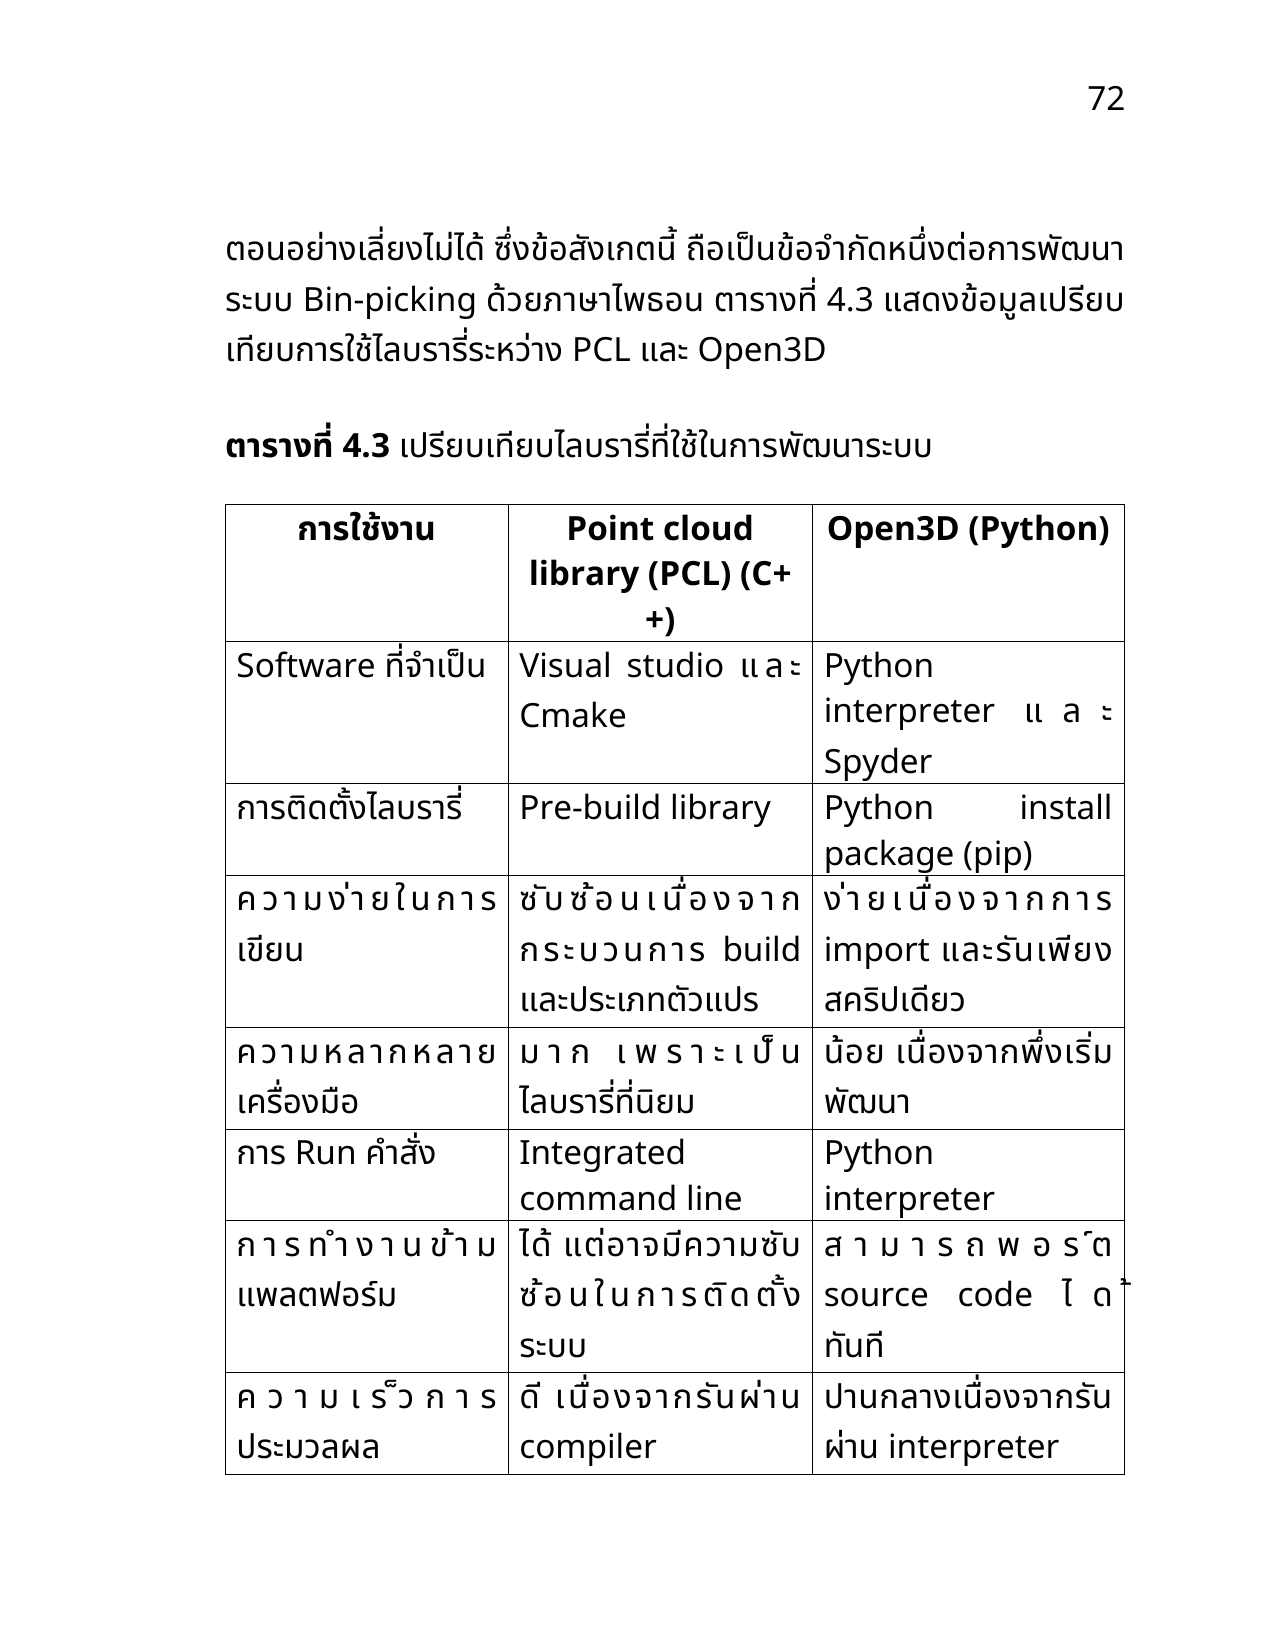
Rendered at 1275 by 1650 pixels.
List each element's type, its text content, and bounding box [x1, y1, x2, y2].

table_cell สามารถพอร์ต source code ได้ทันที [813, 1221, 1124, 1372]
table_cell Software ที่จำเป็น [226, 642, 508, 783]
table_cell ได้ แต่อาจมีความซับซ้อนในการติดตั้งระบบ [509, 1221, 812, 1372]
table_header Point cloud library (PCL) (C++) [509, 505, 812, 641]
table_cell ปานกลางเนื่องจากรันผ่าน interpreter [813, 1373, 1124, 1474]
table_cell ความหลากหลายเครื่องมือ [226, 1028, 508, 1128]
table_cell ดี เนื่องจากรันผ่าน compiler [509, 1373, 812, 1474]
text ตารางที่ 4.3 เปรียบเทียบไลบรารี่ที่ใช้ในการพัฒนาระบบ [225, 422, 1125, 473]
table_cell การทำงานข้ามแพลตฟอร์ม [226, 1221, 508, 1372]
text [225, 225, 1125, 377]
table_cell ง่ายเนื่องจากการ import และรันเพียงสคริปเดียว [813, 876, 1124, 1027]
table_cell Python interpreter และ Spyder [813, 642, 1124, 783]
table_cell น้อย เนื่องจากพึ่งเริ่มพัฒนา [813, 1028, 1124, 1128]
table_cell ซับซ้อนเนื่องจากกระบวนการ build และประเภทตัวแปร [509, 876, 812, 1027]
table_cell Python install package (pip) [813, 784, 1124, 875]
table_header Open3D (Python) [813, 505, 1124, 641]
table_cell ความง่ายในการเขียน [226, 876, 508, 1027]
table_cell ความเร็วการประมวลผล [226, 1373, 508, 1474]
table_cell การ Run คำสั่ง [226, 1130, 508, 1220]
table_cell มาก เพราะเป็นไลบรารี่ที่นิยม [509, 1028, 812, 1128]
table_cell Integrated command line [509, 1130, 812, 1220]
table_cell Visual studio และ Cmake [509, 642, 812, 783]
table_cell การติดตั้งไลบรารี่ [226, 784, 508, 875]
table_cell Python interpreter [813, 1130, 1124, 1220]
table_cell Pre-build library [509, 784, 812, 875]
table_header การใช้งาน [226, 505, 508, 641]
